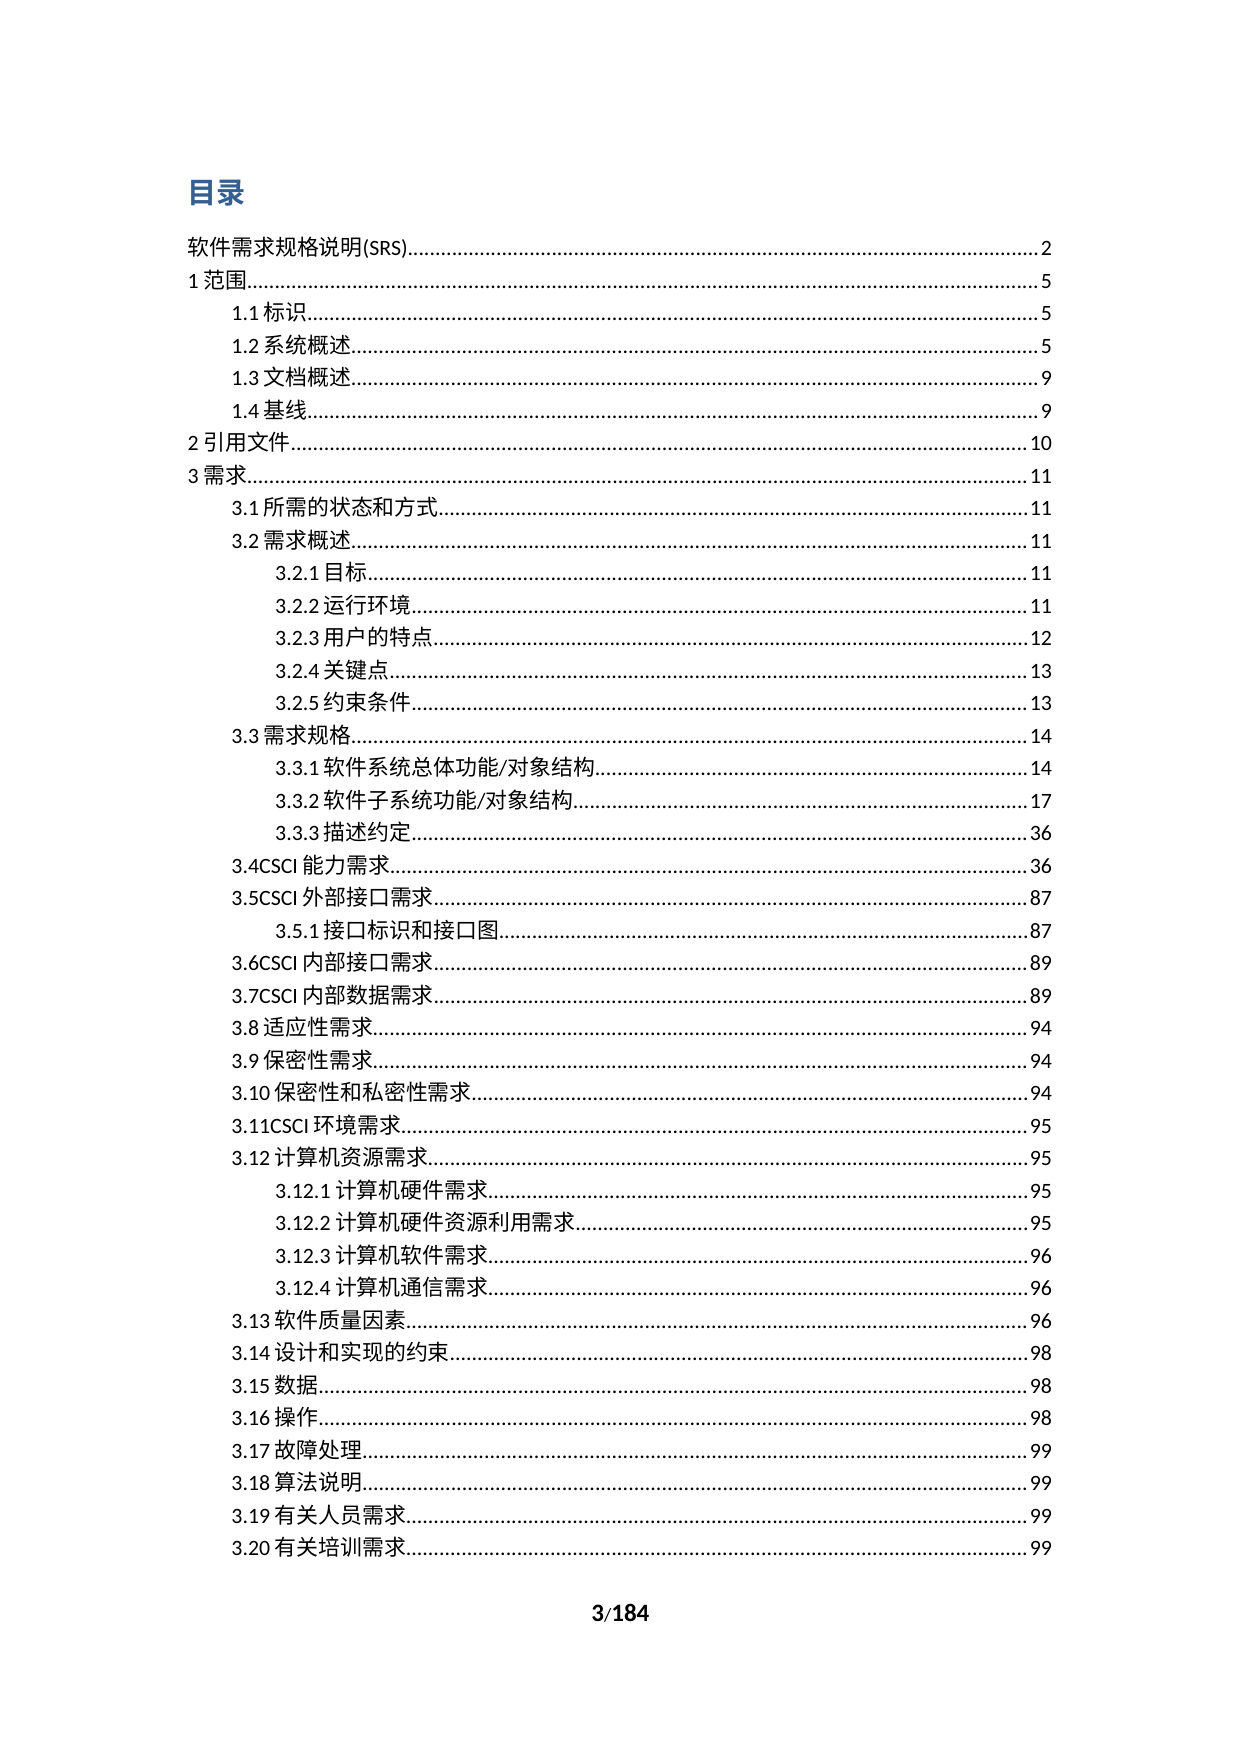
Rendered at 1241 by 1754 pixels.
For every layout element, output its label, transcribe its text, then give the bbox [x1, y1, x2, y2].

text 1范围 5 [187, 262, 1053, 295]
text 3.12.1计算机硬件需求 95 [275, 1172, 1053, 1205]
text 3.11CSCI环境需求 95 [231, 1107, 1053, 1140]
text 2引用文件 10 [187, 425, 1053, 457]
text 3.12.2计算机硬件资源利用需求 95 [275, 1205, 1053, 1237]
text 3.3需求规格 14 [231, 717, 1053, 750]
text 3.3.2软件子系统功能/对象结构 17 [275, 782, 1053, 815]
text 3.15数据 98 [231, 1367, 1053, 1400]
text 3.13软件质量因素 96 [231, 1302, 1053, 1335]
text 3需求 11 [187, 457, 1053, 490]
text 3.2.2运行环境 11 [275, 587, 1053, 620]
text 3.6CSCI内部接口需求 89 [231, 945, 1053, 977]
text 3.14设计和实现的约束 98 [231, 1335, 1053, 1367]
text 1.4基线 9 [231, 392, 1053, 425]
text 3.9保密性需求 94 [231, 1042, 1053, 1075]
text 3.3.3描述约定 36 [275, 815, 1053, 847]
text 3.2.1目标 11 [275, 555, 1053, 587]
text 3.18算法说明 99 [231, 1465, 1053, 1497]
text 3.2.3用户的特点 12 [275, 620, 1053, 652]
text 软件需求规格说明(SRS) 2 [187, 230, 1053, 262]
text 1.3文档概述 9 [231, 360, 1053, 392]
text 3.2.4关键点 13 [275, 652, 1053, 685]
text 3.12.3计算机软件需求 96 [275, 1237, 1053, 1270]
text 3.12计算机资源需求 95 [231, 1140, 1053, 1172]
text 3.20有关培训需求 99 [231, 1530, 1053, 1562]
subtitle 目录 [187, 158, 1053, 223]
text 3.8适应性需求 94 [231, 1010, 1053, 1042]
text 3.12.4计算机通信需求 96 [275, 1270, 1053, 1302]
text 3.5CSCI外部接口需求 87 [231, 880, 1053, 912]
text 3.10保密性和私密性需求 94 [231, 1075, 1053, 1107]
text 3.2需求概述 11 [231, 522, 1053, 555]
text 3.1所需的状态和方式 11 [231, 490, 1053, 522]
text 3.16操作 98 [231, 1400, 1053, 1432]
text 3.19有关人员需求 99 [231, 1497, 1053, 1530]
text 3.17故障处理 99 [231, 1432, 1053, 1465]
text 3.2.5约束条件 13 [275, 685, 1053, 717]
text 3.4CSCI能力需求 36 [231, 847, 1053, 880]
text 3.5.1接口标识和接口图 87 [275, 912, 1053, 945]
text 3.7CSCI内部数据需求 89 [231, 977, 1053, 1010]
text 3.3.1软件系统总体功能/对象结构 14 [275, 750, 1053, 782]
text 1.2系统概述 5 [231, 327, 1053, 360]
text 1.1标识 5 [231, 295, 1053, 327]
